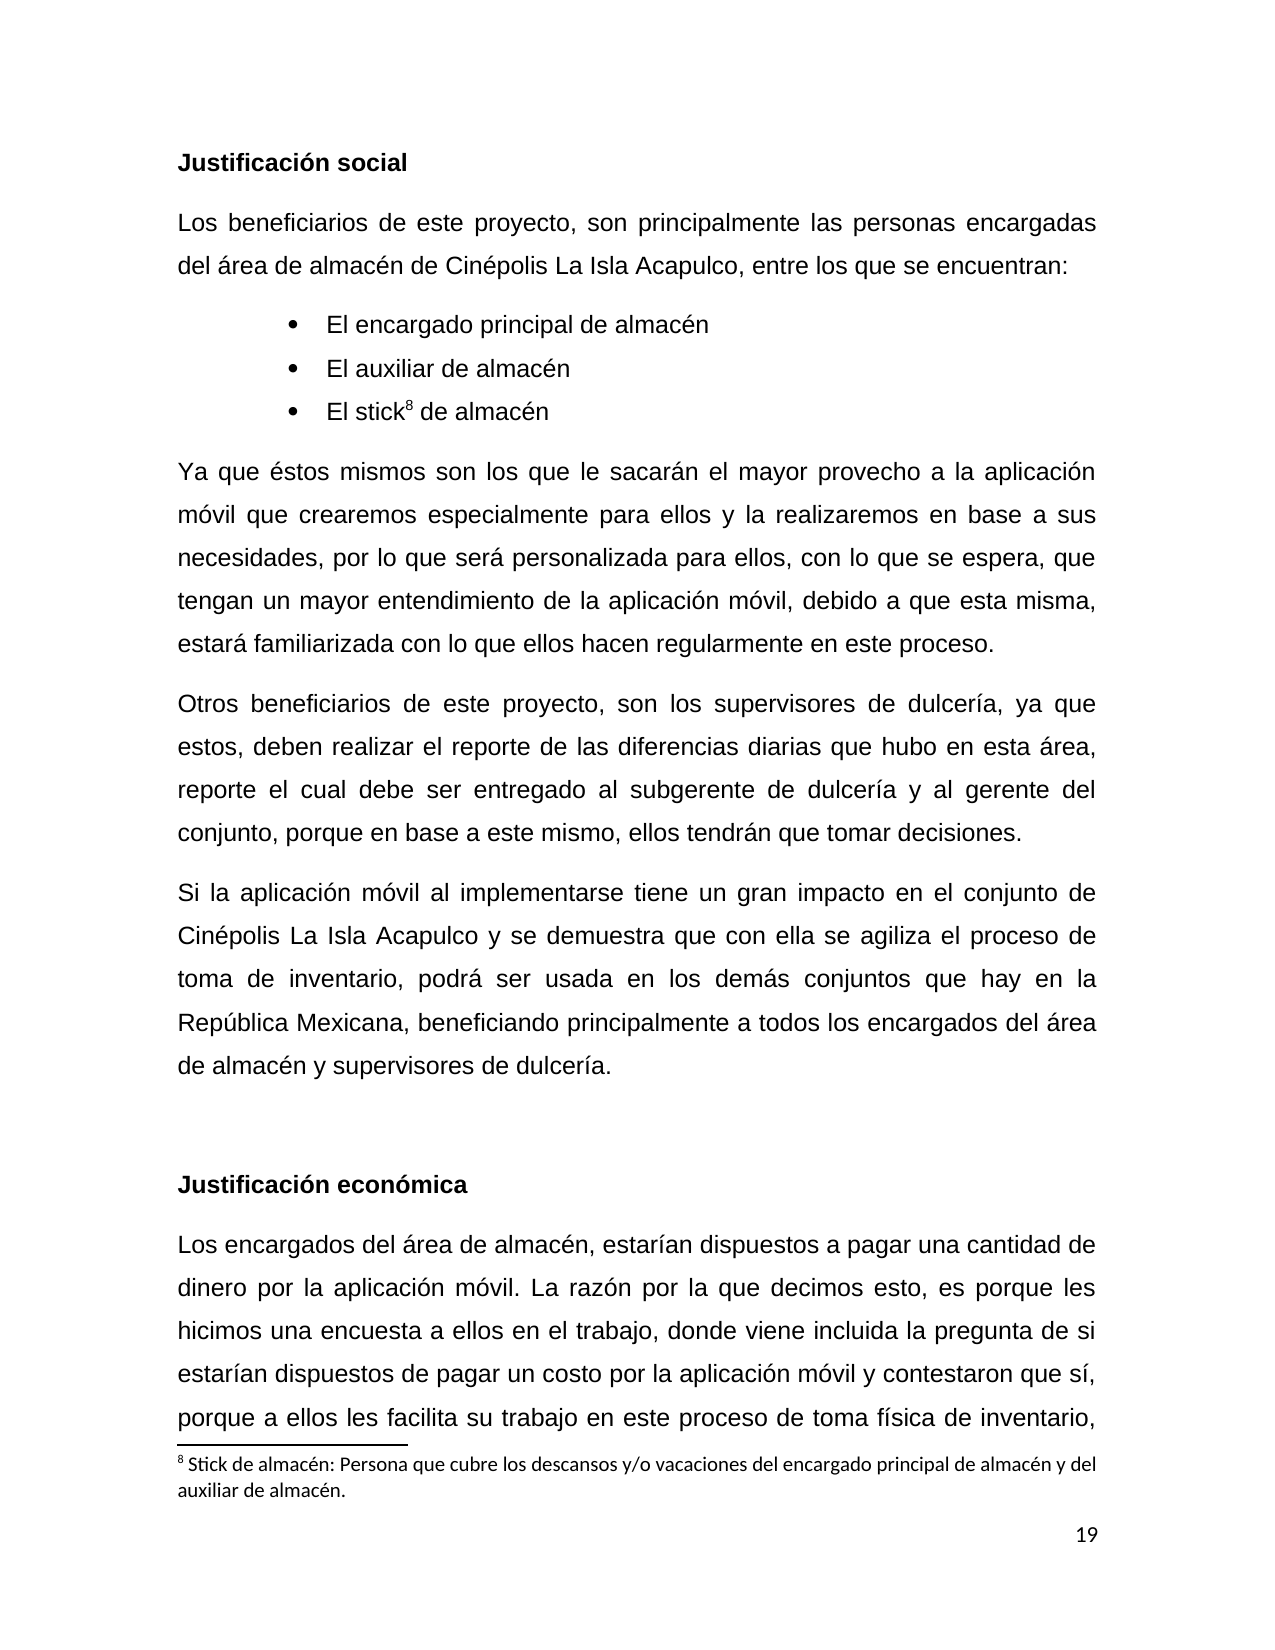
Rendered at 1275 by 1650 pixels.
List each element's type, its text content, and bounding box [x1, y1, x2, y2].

list El encargado principal de almacén [288, 310, 1098, 339]
text Otros beneficiarios de este proyecto, son los supervisores de dulcería, ya que estos, deben realizar el reporte de las diferencias diarias que hubo en esta área, reporte el cual debe ser entregado al subgerente de dulcería y al gerente del conjunto, porque en base a este mismo, ellos tendrán que tomar decisiones. [177, 689, 1098, 847]
list El auxiliar de almacén [288, 354, 1098, 382]
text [177, 1230, 1098, 1431]
list El stick de almacén [288, 397, 1098, 426]
text Los beneficiarios de este proyecto, son principalmente las personas encargadas del área de almacén de Cinépolis La Isla Acapulco, entre los que se encuentran: [177, 207, 1098, 279]
text Ya que éstos mismos son los que le sacarán el mayor provecho a la aplicación móvil que crearemos especialmente para ellos y la realizaremos en base a sus necesidades, por lo que será personalizada para ellos, con lo que se espera, que tengan un mayor entendimiento de la aplicación móvil, debido a que esta misma, estará familiarizada con lo que ellos hacen regularmente en este proceso. [177, 457, 1098, 658]
text Si la aplicación móvil al implementarse tiene un gran impacto en el conjunto de Cinépolis La Isla Acapulco y se demuestra que con ella se agiliza el proceso de toma de inventario, podrá ser usada en los demás conjuntos que hay en la República Mexicana, beneficiando principalmente a todos los encargados del área de almacén y supervisores de dulcería. [177, 878, 1098, 1079]
text Justificación económica [177, 1170, 1098, 1199]
text Justificación social [177, 148, 1098, 176]
